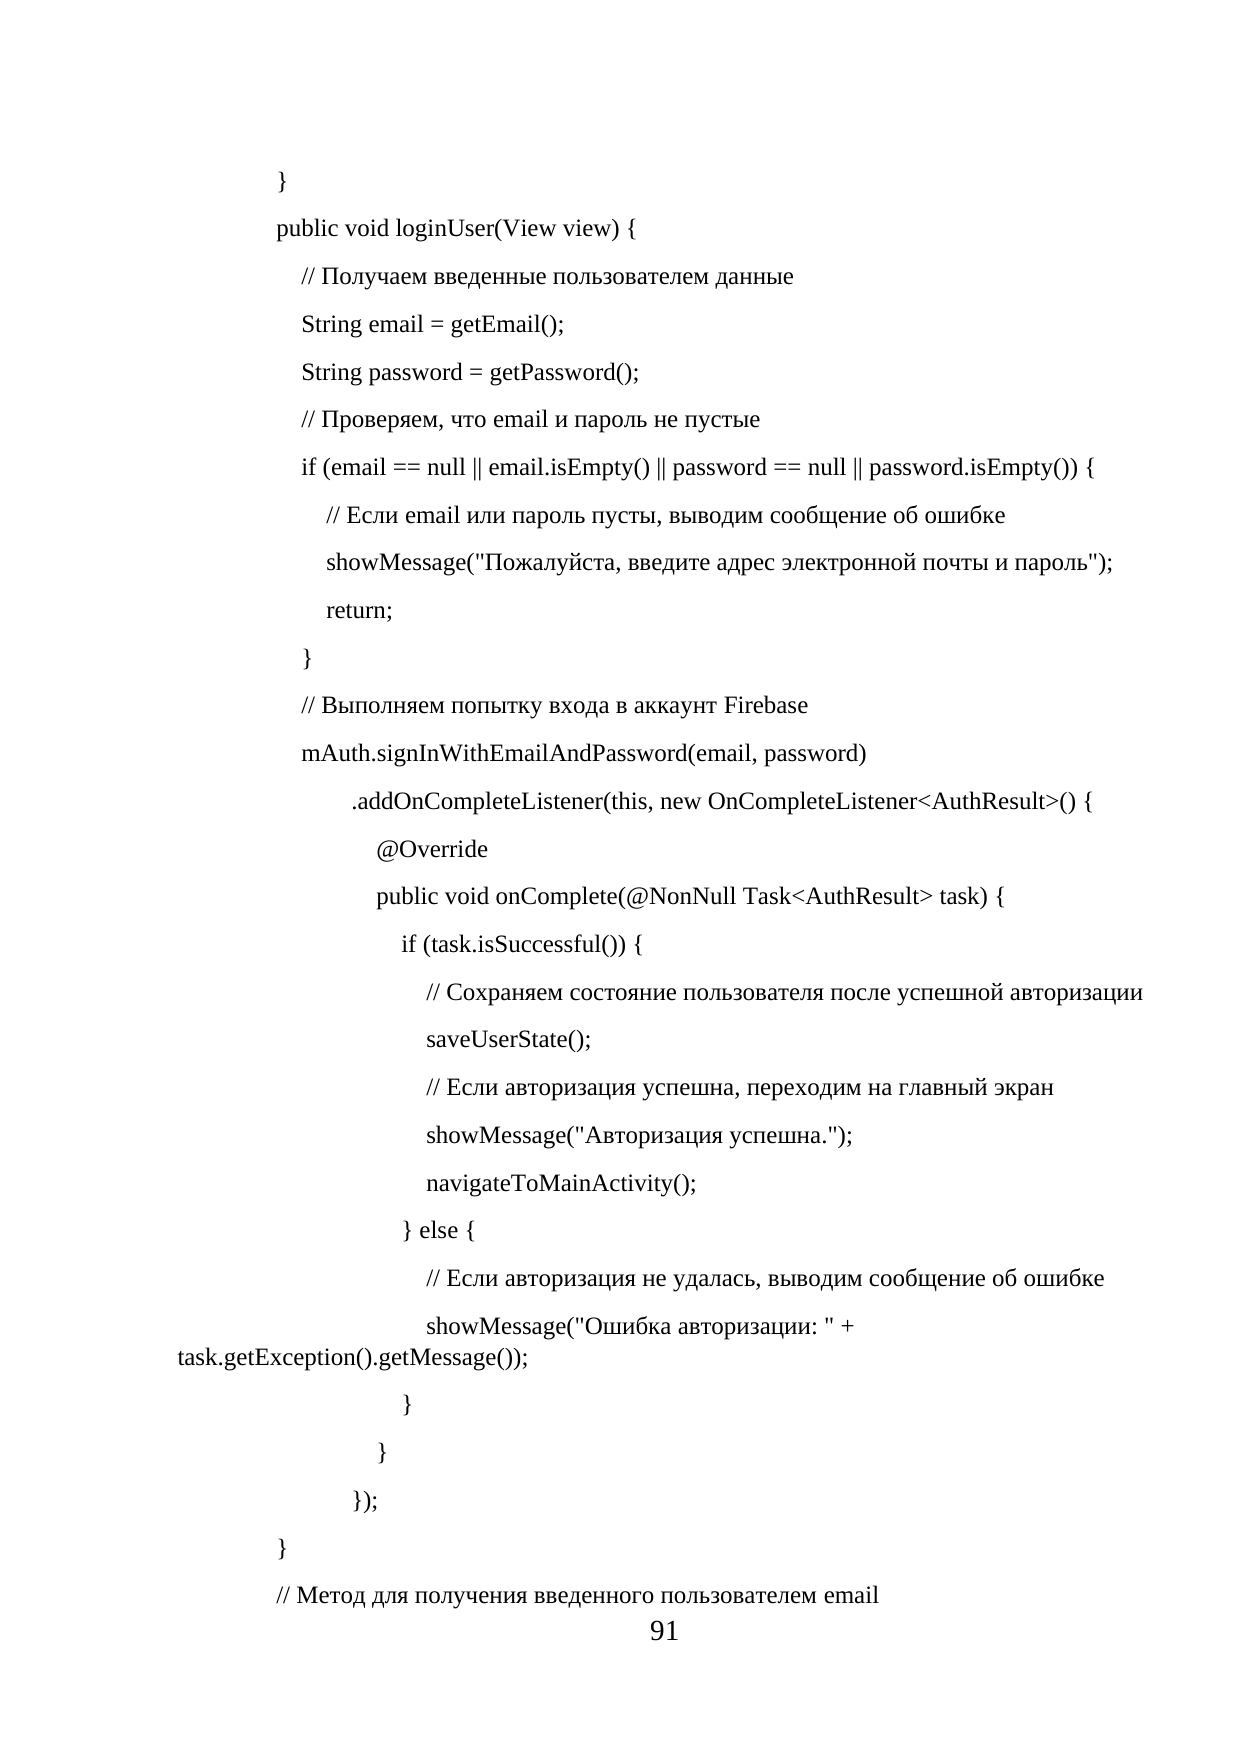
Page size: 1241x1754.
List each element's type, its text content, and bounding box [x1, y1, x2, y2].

text // Сохраняем состояние пользователя после успешной авторизации [177, 977, 1152, 1006]
text } [177, 1389, 1152, 1418]
text } [177, 166, 1152, 194]
text // Если авторизация не удалась, выводим сообщение об ошибке [177, 1263, 1152, 1292]
text showMessage("Авторизация успешна."); [177, 1120, 1152, 1149]
text // Проверяем, что email и пароль не пустые [177, 404, 1152, 433]
text } [177, 1437, 1152, 1466]
text showMessage("Пожалуйста, введите адрес электронной почты и пароль"); [177, 547, 1152, 576]
text if (task.isSuccessful()) { [177, 929, 1152, 958]
text // Получаем введенные пользователем данные [177, 261, 1152, 290]
text public void onComplete(@NonNull Task<AuthResult> task) { [177, 881, 1152, 910]
text } [177, 1533, 1152, 1561]
text public void loginUser(View view) { [177, 213, 1152, 242]
text // Если авторизация успешна, переходим на главный экран [177, 1072, 1152, 1101]
text saveUserState(); [177, 1024, 1152, 1053]
text mAuth.signInWithEmailAndPassword(email, password) [177, 738, 1152, 767]
text navigateToMainActivity(); [177, 1168, 1152, 1196]
text } else { [177, 1215, 1152, 1244]
text String password = getPassword(); [177, 357, 1152, 385]
text .addOnCompleteListener(this, new OnCompleteListener<AuthResult>() { [177, 786, 1152, 815]
text }); [177, 1485, 1152, 1514]
text return; [177, 595, 1152, 624]
text String email = getEmail(); [177, 309, 1152, 338]
text } [177, 643, 1152, 672]
text if (email == null || email.isEmpty() || password == null || password.isEmpty()) { [177, 452, 1152, 481]
text @Override [177, 834, 1152, 862]
text // Метод для получения введенного пользователем email [177, 1580, 1152, 1609]
text showMessage("Ошибка авторизации: " + task.getException().getMessage()); [177, 1311, 1152, 1371]
text // Выполняем попытку входа в аккаунт Firebase [177, 691, 1152, 719]
text // Если email или пароль пусты, выводим сообщение об ошибке [177, 500, 1152, 528]
